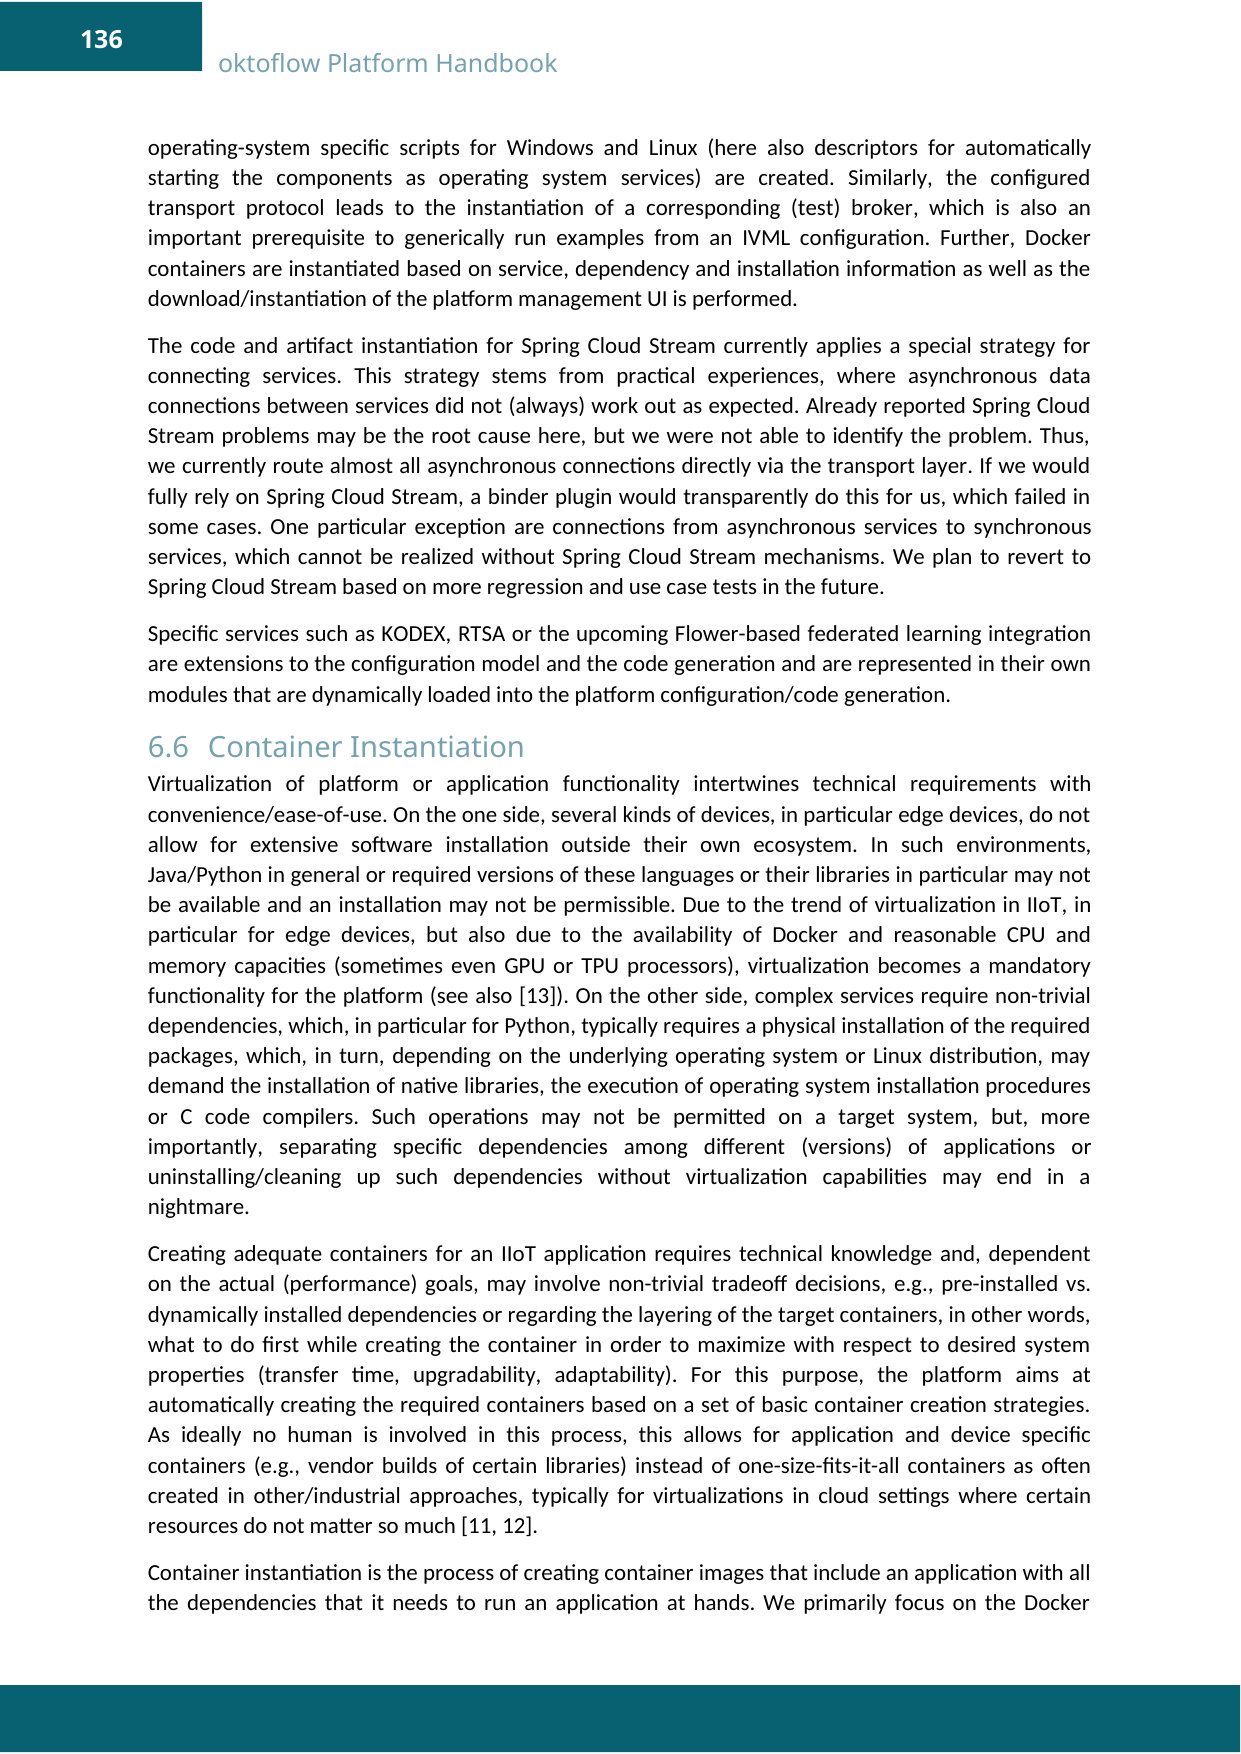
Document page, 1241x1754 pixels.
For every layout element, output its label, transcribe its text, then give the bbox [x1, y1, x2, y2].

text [148, 133, 1093, 312]
text The code and artifact instantiation for Spring Cloud Stream currently applies a special strategy for connecting services. This strategy stems from practical experiences, where asynchronous data connections between services did not (always) work out as expected. Already reported Spring Cloud Stream problems may be the root cause here, but we were not able to identify the problem. Thus, we currently route almost all asynchronous connections directly via the transport layer. If we would fully rely on Spring Cloud Stream, a binder plugin would transparently do this for us, which failed in some cases. One particular exception are connections from asynchronous services to synchronous services, which cannot be realized without Spring Cloud Stream mechanisms. We plan to revert to Spring Cloud Stream based on more regression and use case tests in the future. [148, 331, 1093, 601]
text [148, 1558, 1093, 1616]
subtitle Container Instantiation [148, 727, 1093, 766]
text Specific services such as KODEX, RTSA or the upcoming Flower-based federated learning integration are extensions to the configuration model and the code generation and are represented in their own modules that are dynamically loaded into the platform configuration/code generation. [148, 619, 1093, 708]
text Virtualization of platform or application functionality intertwines technical requirements with convenience/ease-of-use. On the one side, several kinds of devices, in particular edge devices, do not allow for extensive software installation outside their own ecosystem. In such environments, Java/Python in general or required versions of these languages or their libraries in particular may not be available and an installation may not be permissible. Due to the trend of virtualization in IIoT, in particular for edge devices, but also due to the availability of Docker and reasonable CPU and memory capacities (sometimes even GPU or TPU processors), virtualization becomes a mandatory functionality for the platform (see also [13]). On the other side, complex services require non-trivial dependencies, which, in particular for Python, typically requires a physical installation of the required packages, which, in turn, depending on the underlying operating system or Linux distribution, may demand the installation of native libraries, the execution of operating system installation procedures or C code compilers. Such operations may not be permitted on a target system, but, more importantly, separating specific dependencies among different (versions) of applications or uninstalling/cleaning up such dependencies without virtualization capabilities may end in a nightmare. [148, 769, 1093, 1220]
text Creating adequate containers for an IIoT application requires technical knowledge and, dependent on the actual (performance) goals, may involve non-trivial tradeoff decisions, e.g., pre-installed vs. dynamically installed dependencies or regarding the layering of the target containers, in other words, what to do first while creating the container in order to maximize with respect to desired system properties (transfer time, upgradability, adaptability). For this purpose, the platform aims at automatically creating the required containers based on a set of basic container creation strategies. As ideally no human is involved in this process, this allows for application and device specific containers (e.g., vendor builds of certain libraries) instead of one-size-fits-it-all containers as often created in other/industrial approaches, typically for virtualizations in cloud settings where certain resources do not matter so much [11, 12]. [148, 1239, 1093, 1539]
